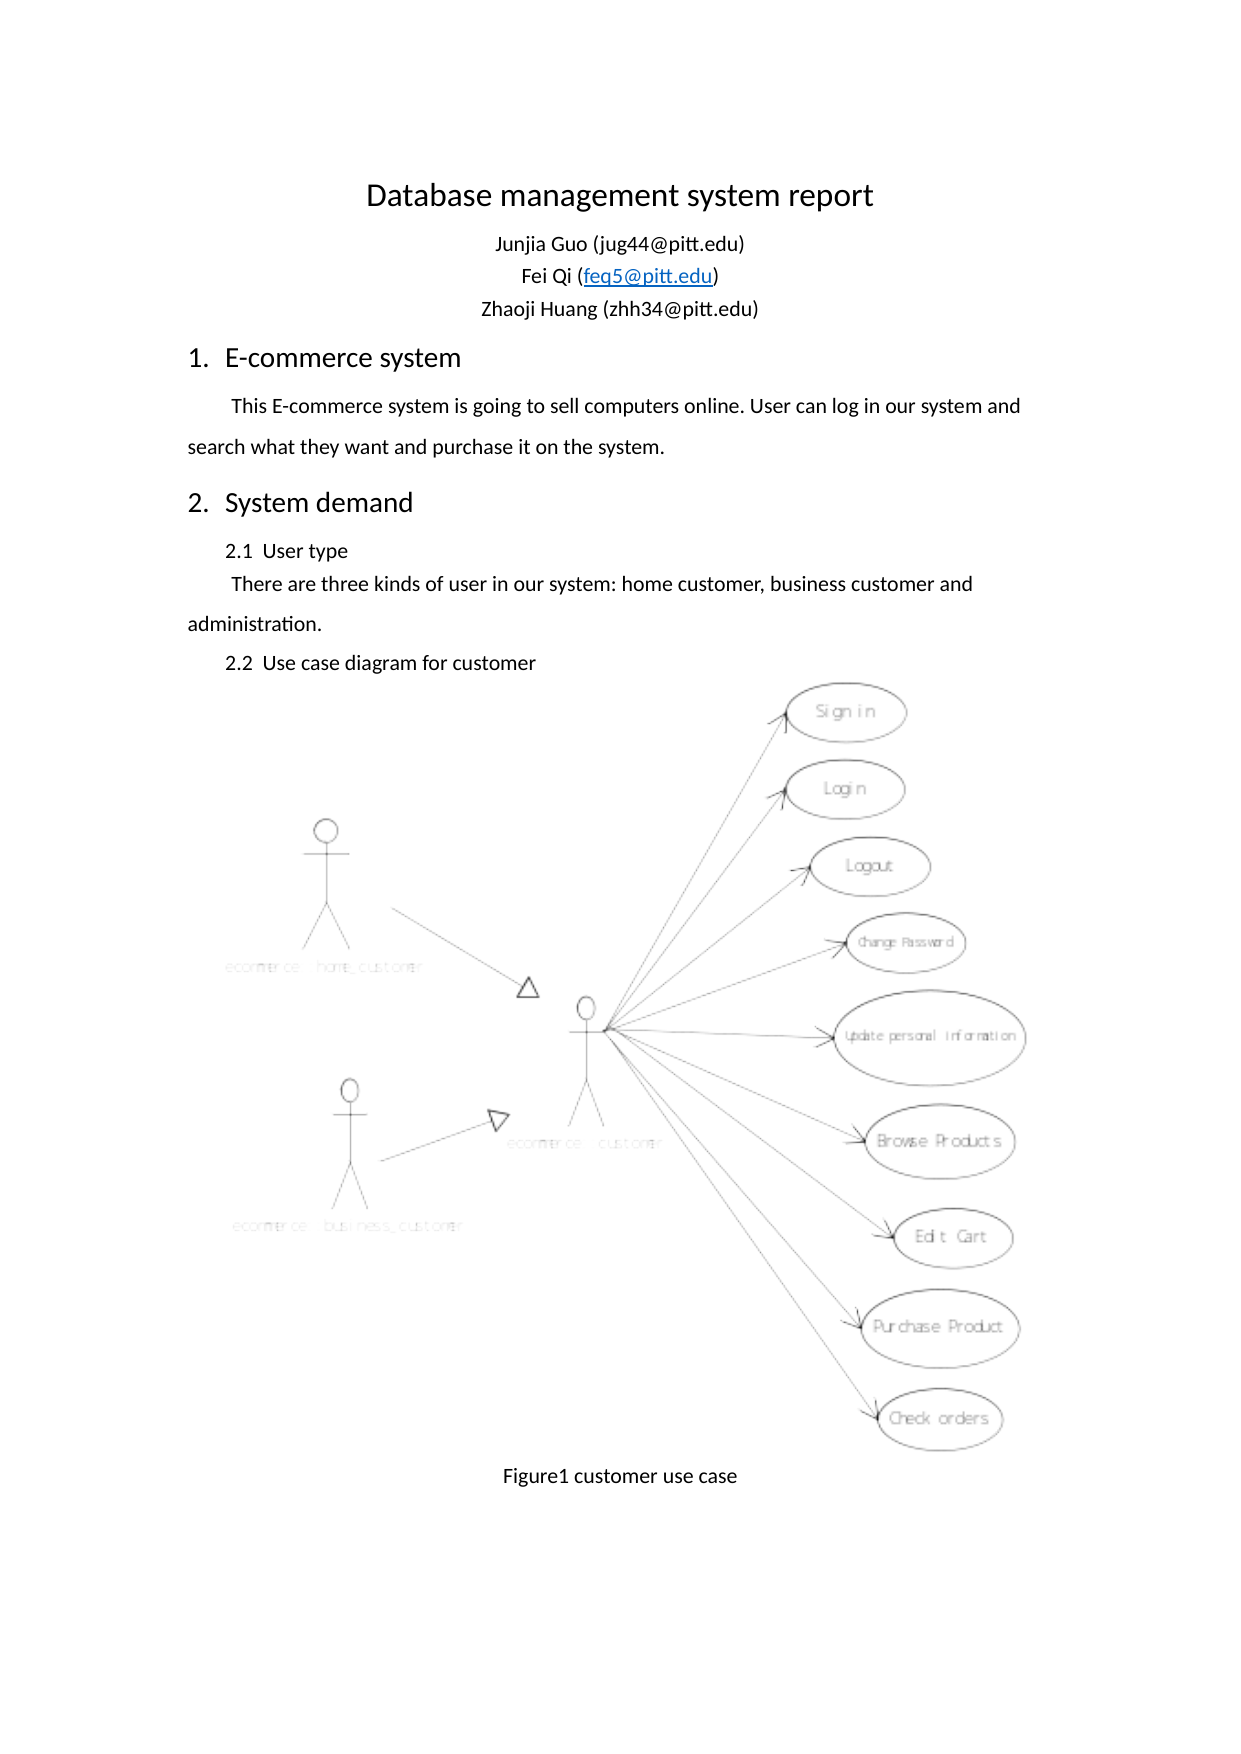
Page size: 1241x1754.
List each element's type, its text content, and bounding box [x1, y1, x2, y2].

text Figure1 customer use case [187, 1459, 1053, 1492]
text Junjia Guo (jug44@pitt.edu) [187, 227, 1053, 259]
text Fei Qi (feq5@pitt.edu) [187, 259, 1053, 292]
list User type [225, 534, 1053, 567]
text Database management system report [187, 162, 1053, 227]
text There are three kinds of user in our system: home customer, business customer and administration. [187, 567, 1053, 640]
list System demand [187, 469, 1053, 534]
list Use case diagram for customer [225, 647, 1053, 679]
text Zhaoji Huang (zhh34@pitt.edu) [187, 292, 1053, 324]
list E-commerce system [187, 324, 1053, 389]
text This E-commerce system is going to sell computers online. User can log in our system and search what they want and purchase it on the system. [187, 389, 1053, 463]
